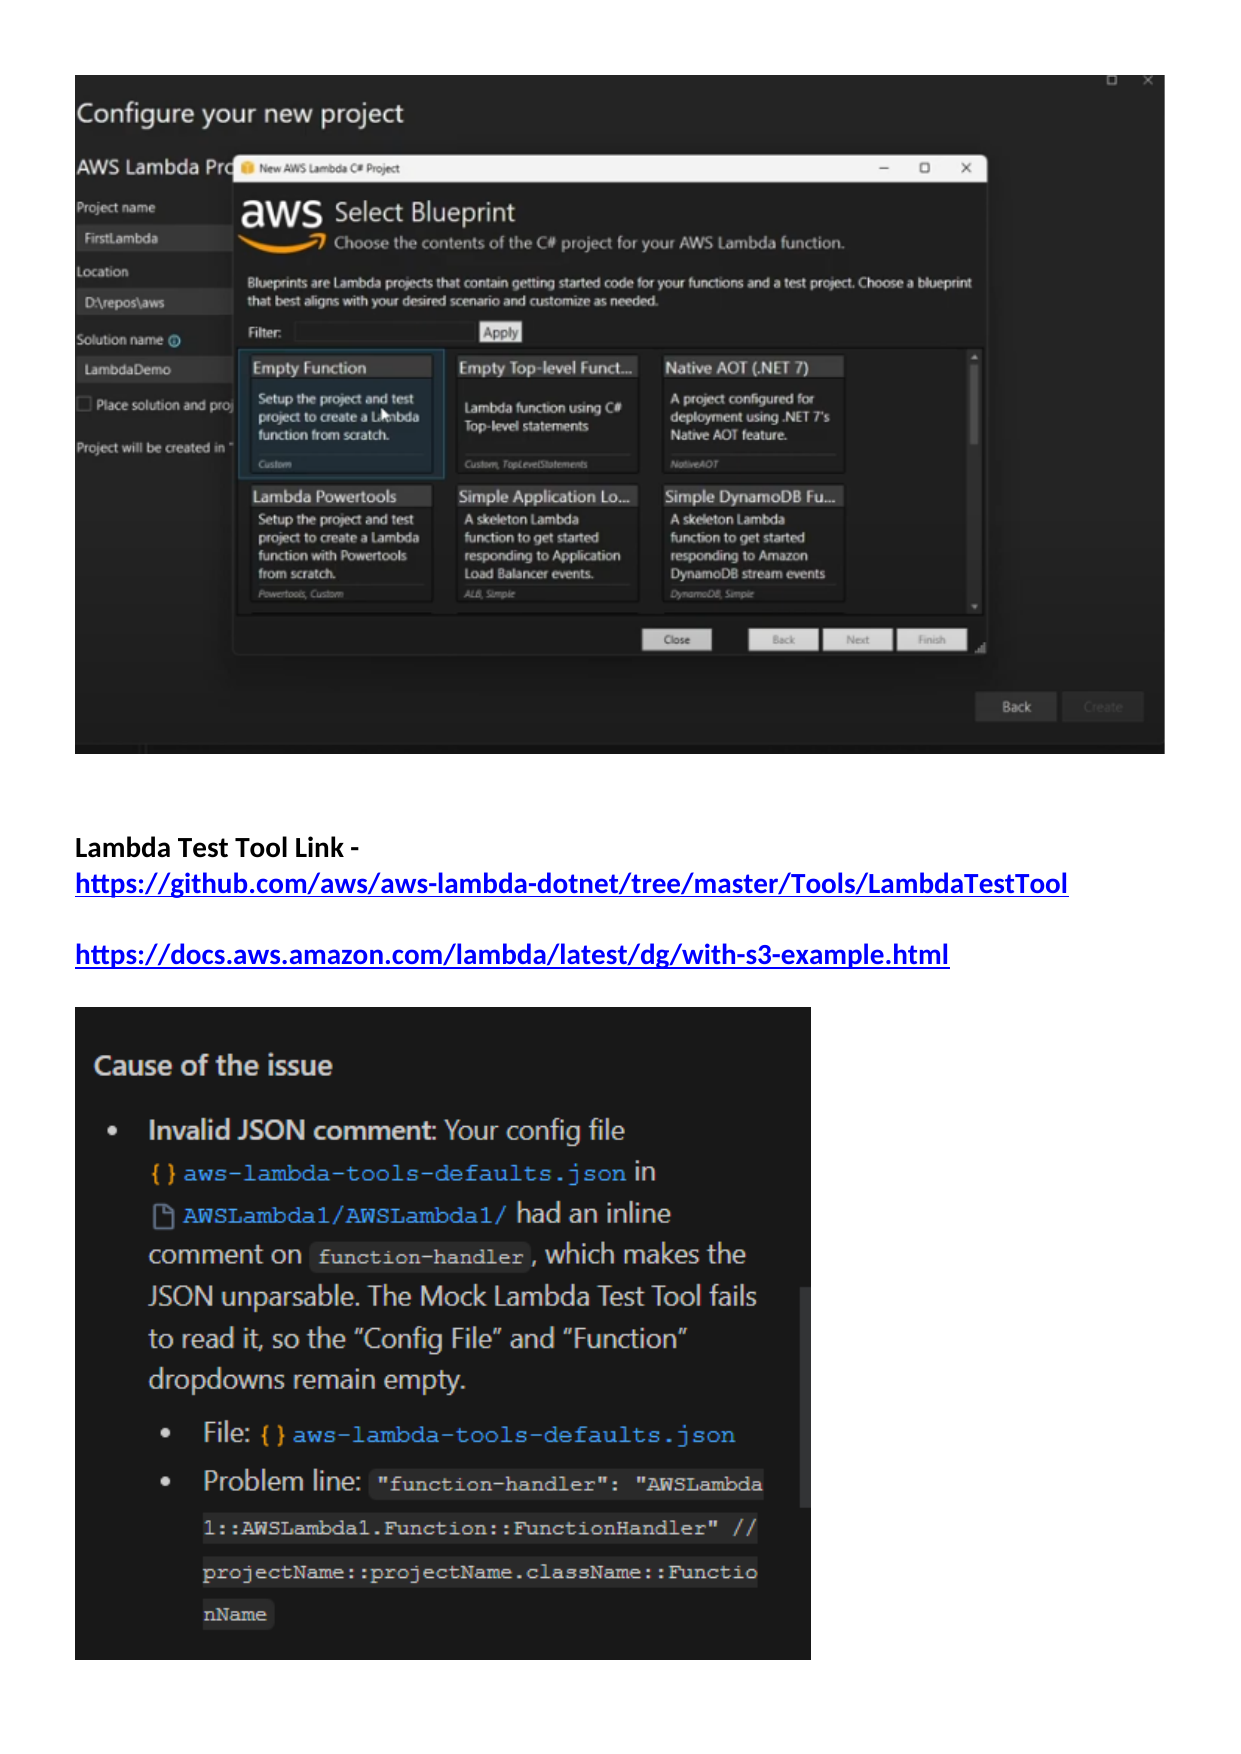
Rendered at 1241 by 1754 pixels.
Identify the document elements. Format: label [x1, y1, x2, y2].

picture [75, 75, 1165, 754]
text [75, 754, 1165, 1659]
picture [75, 1007, 811, 1660]
